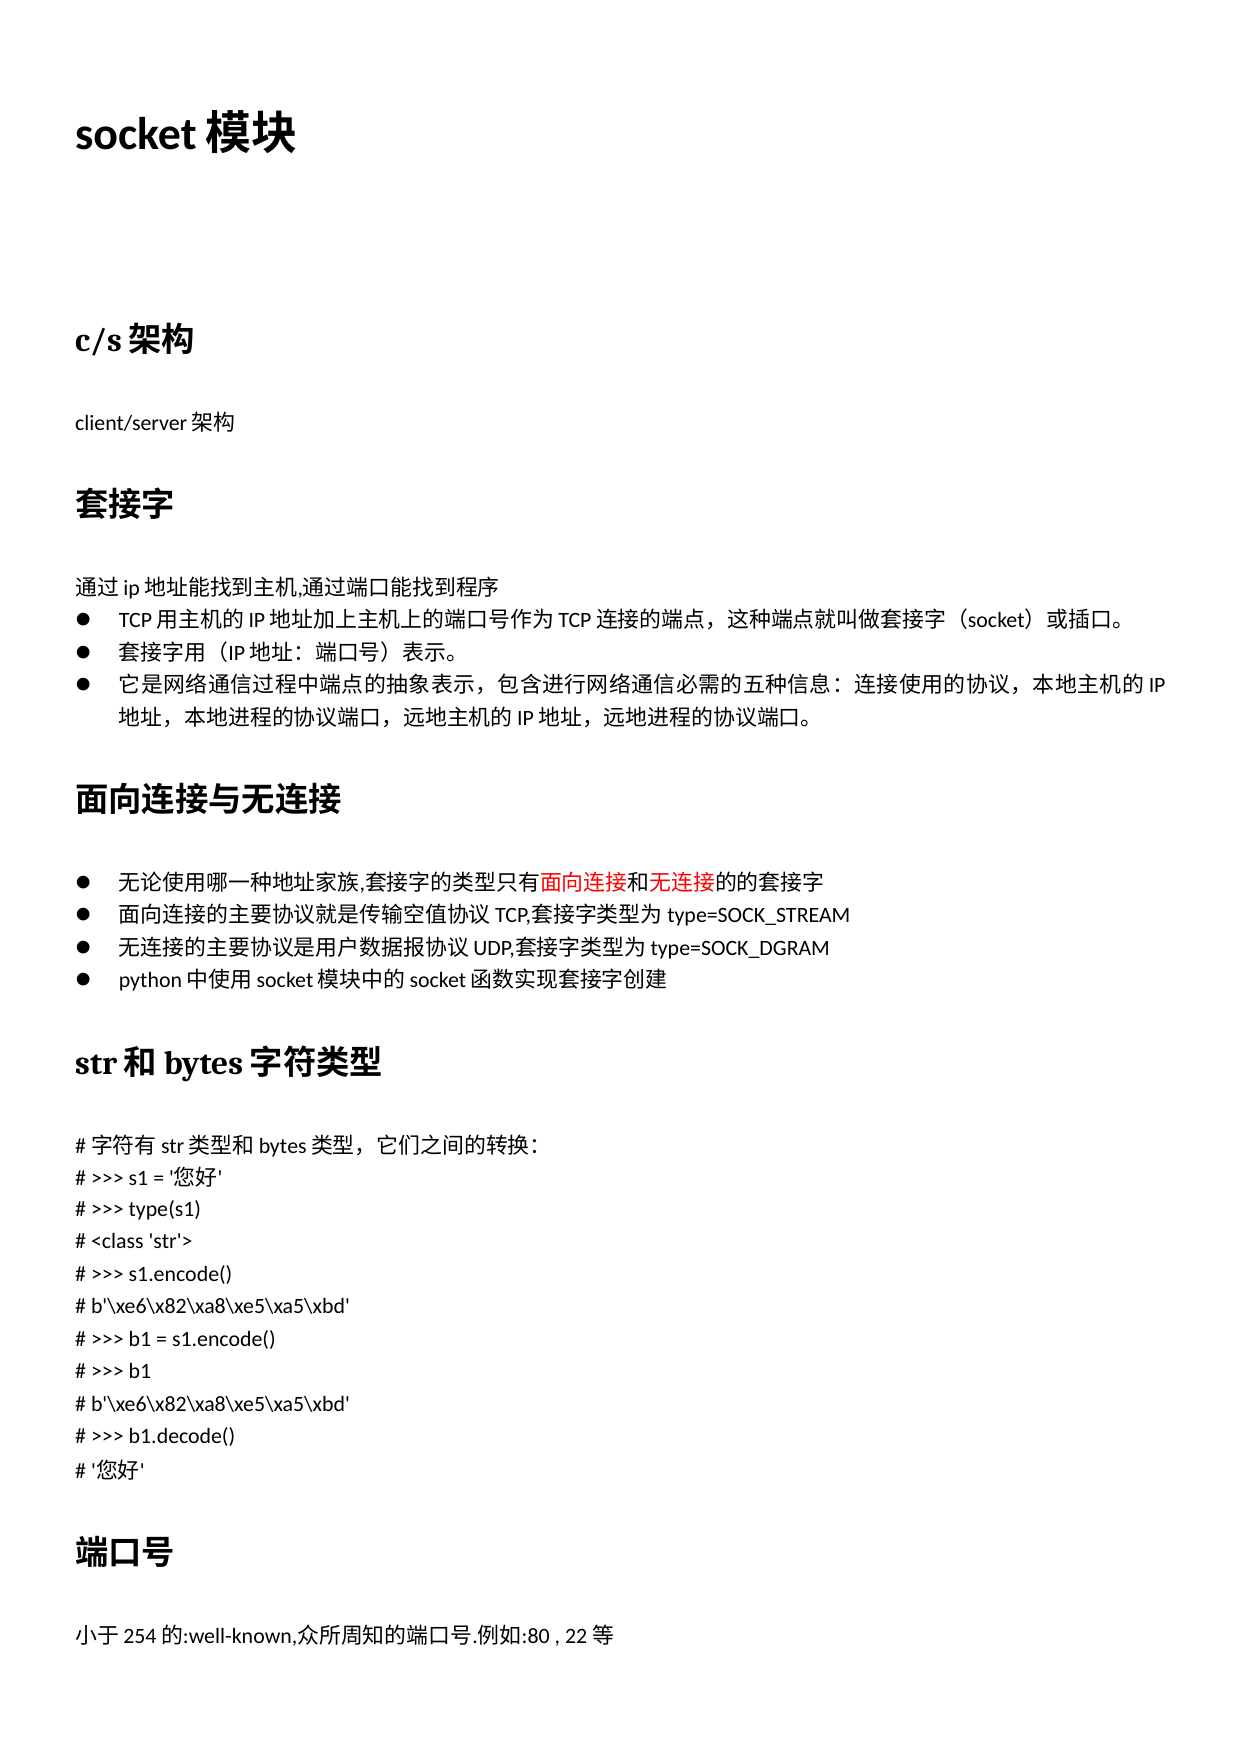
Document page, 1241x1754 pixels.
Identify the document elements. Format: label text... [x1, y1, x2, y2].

text # >>> b1.decode() [75, 1420, 1165, 1452]
subtitle 套接字 [75, 469, 1165, 534]
text # >>> type(s1) [75, 1192, 1165, 1225]
text 通过ip地址能找到主机,通过端口能找到程序 [75, 569, 1165, 602]
text # b'\xe6\x82\xa8\xe5\xa5\xbd' [75, 1290, 1165, 1322]
text # <class 'str'> [75, 1225, 1165, 1257]
list 面向连接的主要协议就是传输空值协议TCP,套接字类型为 type=SOCK_STREAM [75, 897, 1165, 929]
list 无论使用哪一种地址家族,套接字的类型只有面向连接和无连接的的套接字 [75, 864, 1165, 897]
subtitle c/s架构 [75, 304, 1165, 369]
list python中使用socket模块中的socket函数实现套接字创建 [75, 962, 1165, 994]
list 无连接的主要协议是用户数据报协议UDP,套接字类型为type=SOCK_DGRAM [75, 929, 1165, 962]
text # >>> b1 = s1.encode() [75, 1322, 1165, 1355]
text # >>> b1 [75, 1355, 1165, 1387]
text # 字符有str类型和bytes类型，它们之间的转换： [75, 1127, 1165, 1160]
list 它是网络通信过程中端点的抽象表示，包含进行网络通信必需的五种信息：连接使用的协议，本地主机的IP地址，本地进程的协议端口，远地主机的IP地址，远地进程的协议端口。 [75, 667, 1165, 732]
subtitle 端口号 [75, 1517, 1165, 1582]
subtitle str和bytes字符类型 [75, 1027, 1165, 1092]
text client/server架构 [75, 404, 1165, 437]
subtitle 面向连接与无连接 [75, 764, 1165, 829]
list 套接字用（IP地址：端口号）表示。 [75, 634, 1165, 667]
subtitle socket模块 [75, 81, 1165, 178]
list TCP用主机的IP地址加上主机上的端口号作为TCP连接的端点，这种端点就叫做套接字（socket）或插口。 [75, 602, 1165, 634]
text # b'\xe6\x82\xa8\xe5\xa5\xbd' [75, 1387, 1165, 1420]
text # '您好' [75, 1452, 1165, 1485]
text # >>> s1 = '您好' [75, 1160, 1165, 1192]
text 小于254的:well-known,众所周知的端口号.例如:80 , 22 等 [75, 1617, 1165, 1650]
text # >>> s1.encode() [75, 1257, 1165, 1290]
